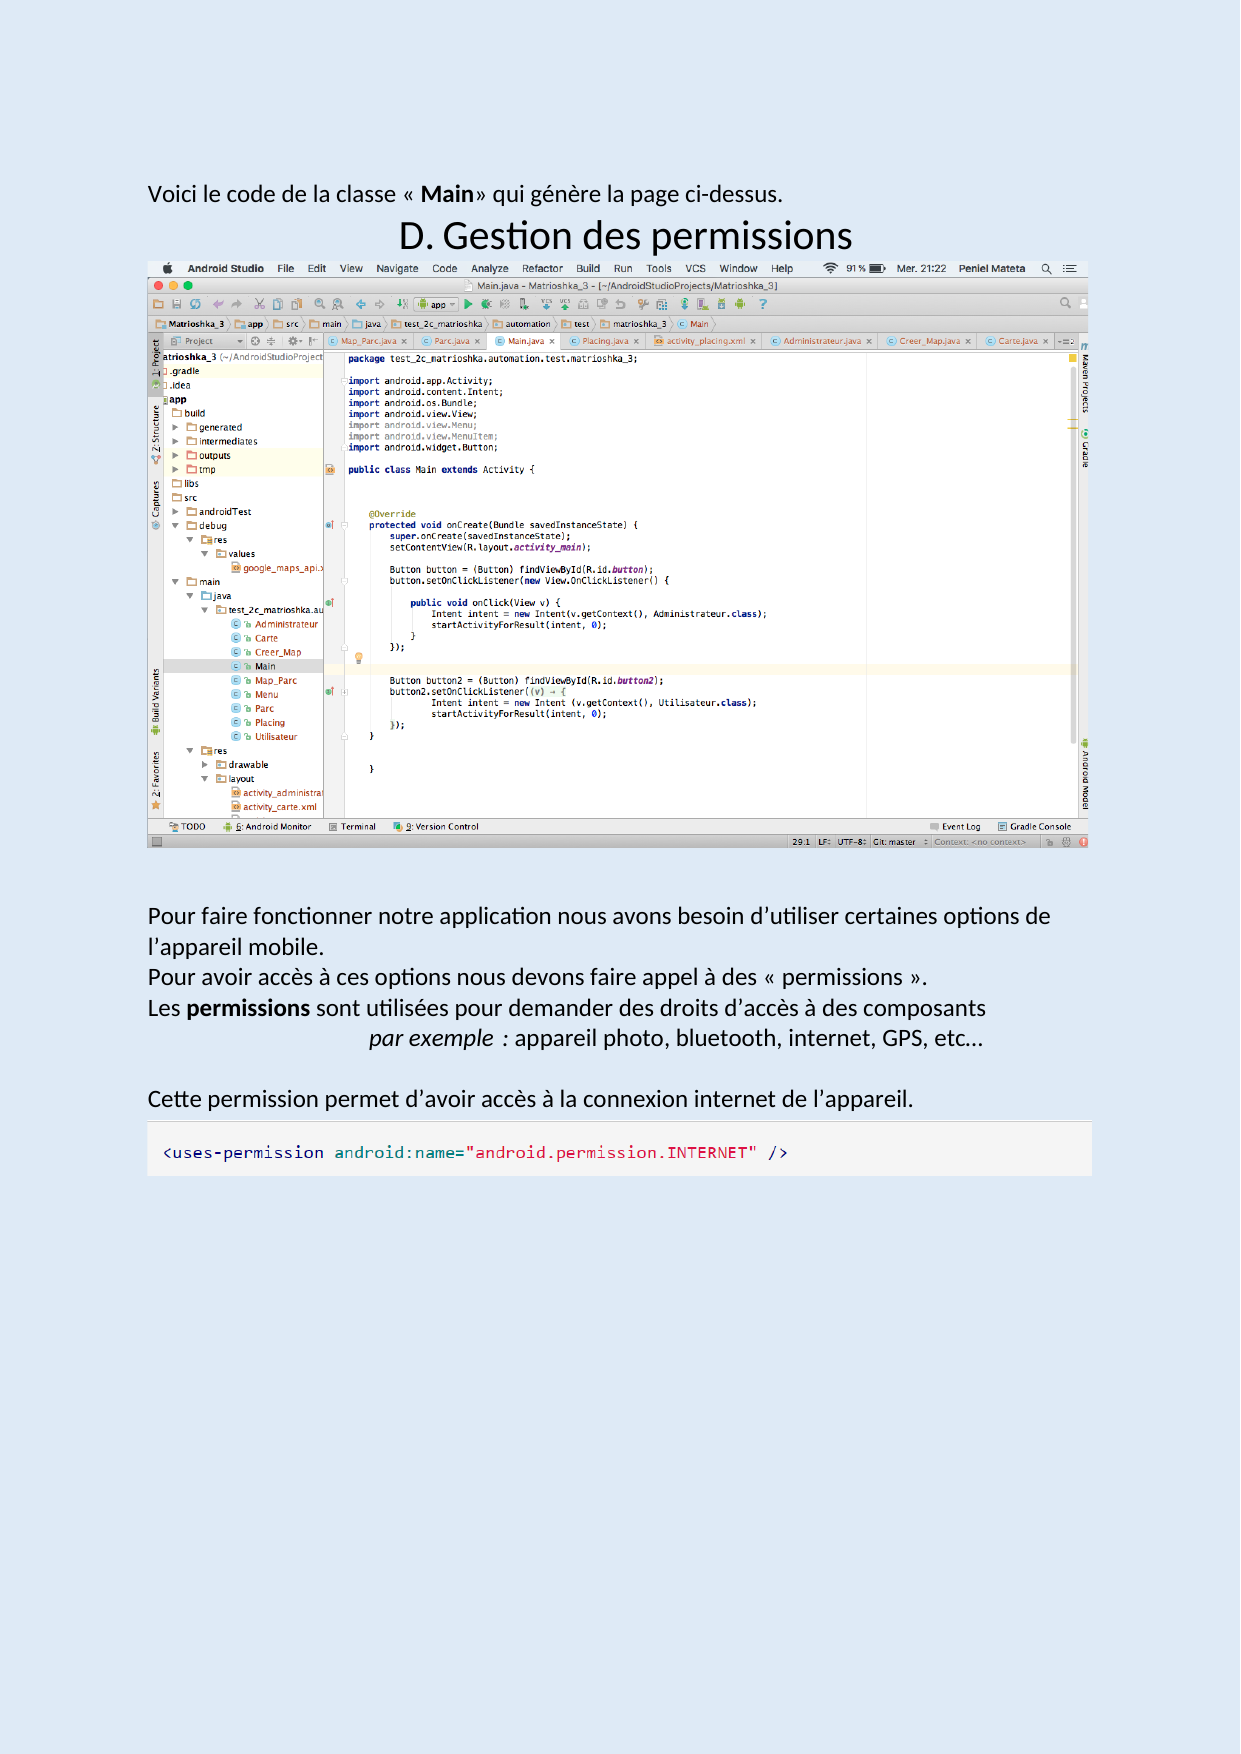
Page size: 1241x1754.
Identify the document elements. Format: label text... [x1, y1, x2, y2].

text Cette permission permet d’avoir accès à la connexion internet de l’appareil. [148, 1083, 1093, 1114]
picture [147, 1120, 1092, 1176]
picture [147, 261, 1088, 849]
text Pour faire fonctionner notre application nous avons besoin d’utiliser certaines options de l’appareil mobile. [148, 900, 1093, 961]
text par exemple : appareil photo, bluetooth, internet, GPS, etc… [148, 1022, 1093, 1053]
text Les permissions sont utilisées pour demander des droits d’accès à des composants [148, 992, 1093, 1022]
list Gestion des permissions [399, 209, 1093, 259]
text Voici le code de la classe « Main» qui génère la page ci-dessus. [148, 178, 1093, 209]
text Pour avoir accès à ces options nous devons faire appel à des « permissions ». [148, 961, 1093, 992]
